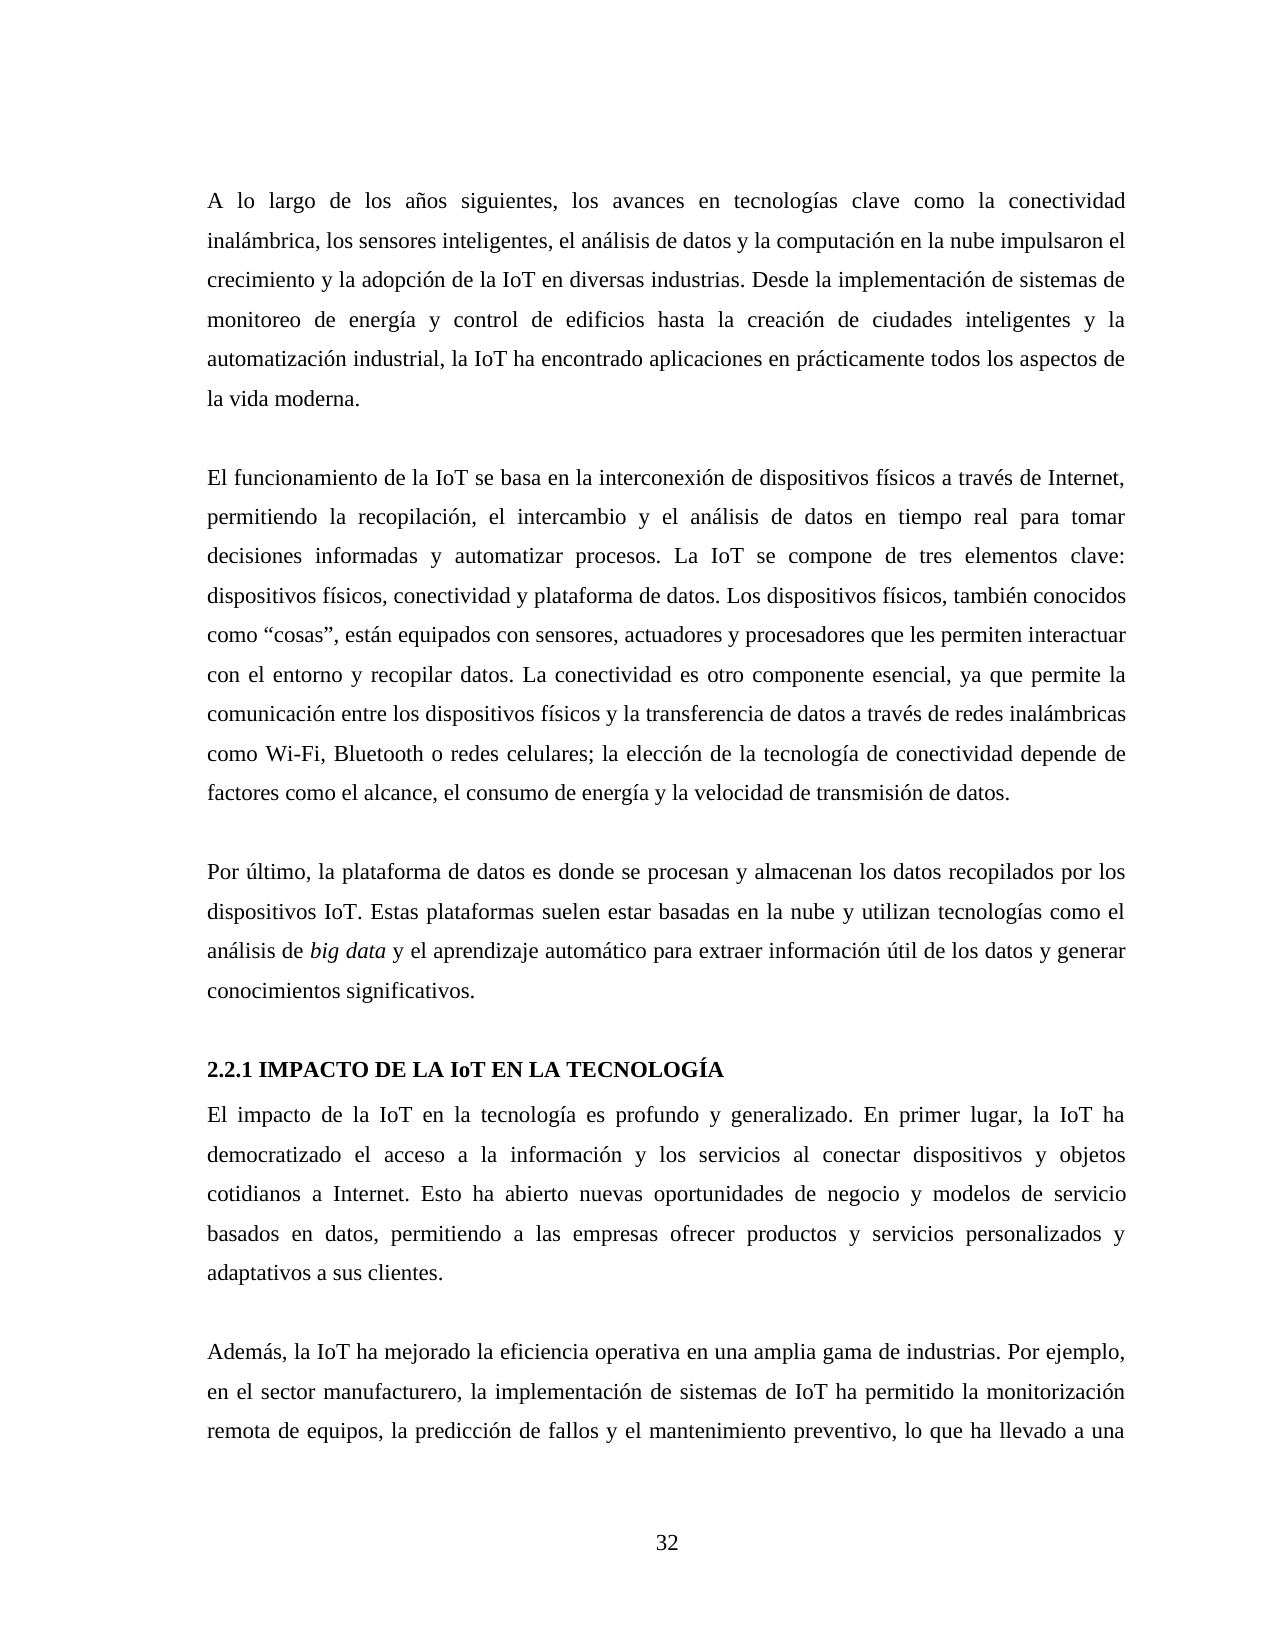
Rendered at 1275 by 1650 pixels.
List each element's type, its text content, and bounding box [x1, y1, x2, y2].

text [207, 1338, 1127, 1444]
text A lo largo de los años siguientes, los avances en tecnologías clave como la conectividad inalámbrica, los sensores inteligentes, el análisis de datos y la computación en la nube impulsaron el crecimiento y la adopción de la IoT en diversas industrias. Desde la implementación de sistemas de monitoreo de energía y control de edificios hasta la creación de ciudades inteligentes y la automatización industrial, la IoT ha encontrado aplicaciones en prácticamente todos los aspectos de la vida moderna. [207, 187, 1127, 411]
text Por último, la plataforma de datos es donde se procesan y almacenan los datos recopilados por los dispositivos IoT. Estas plataformas suelen estar basadas en la nube y utilizan tecnologías como el análisis de big data y el aprendizaje automático para extraer información útil de los datos y generar conocimientos significativos. [207, 858, 1127, 1003]
text El impacto de la IoT en la tecnología es profundo y generalizado. En primer lugar, la IoT ha democratizado el acceso a la información y los servicios al conectar dispositivos y objetos cotidianos a Internet. Esto ha abierto nuevas oportunidades de negocio y modelos de servicio basados en datos, permitiendo a las empresas ofrecer productos y servicios personalizados y adaptativos a sus clientes. [207, 1101, 1127, 1286]
text El funcionamiento de la IoT se basa en la interconexión de dispositivos físicos a través de Internet, permitiendo la recopilación, el intercambio y el análisis de datos en tiempo real para tomar decisiones informadas y automatizar procesos. La IoT se compone de tres elementos clave: dispositivos físicos, conectividad y plataforma de datos. Los dispositivos físicos, también conocidos como “cosas”, están equipados con sensores, actuadores y procesadores que les permiten interactuar con el entorno y recopilar datos. La conectividad es otro componente esencial, ya que permite la comunicación entre los dispositivos físicos y la transferencia de datos a través de redes inalámbricas como Wi-Fi, Bluetooth o redes celulares; la elección de la tecnología de conectividad depende de factores como el alcance, el consumo de energía y la velocidad de transmisión de datos. [207, 463, 1127, 806]
subtitle 2.2.1 IMPACTO DE LA IoT EN LA TECNOLOGÍA [207, 1056, 1127, 1082]
